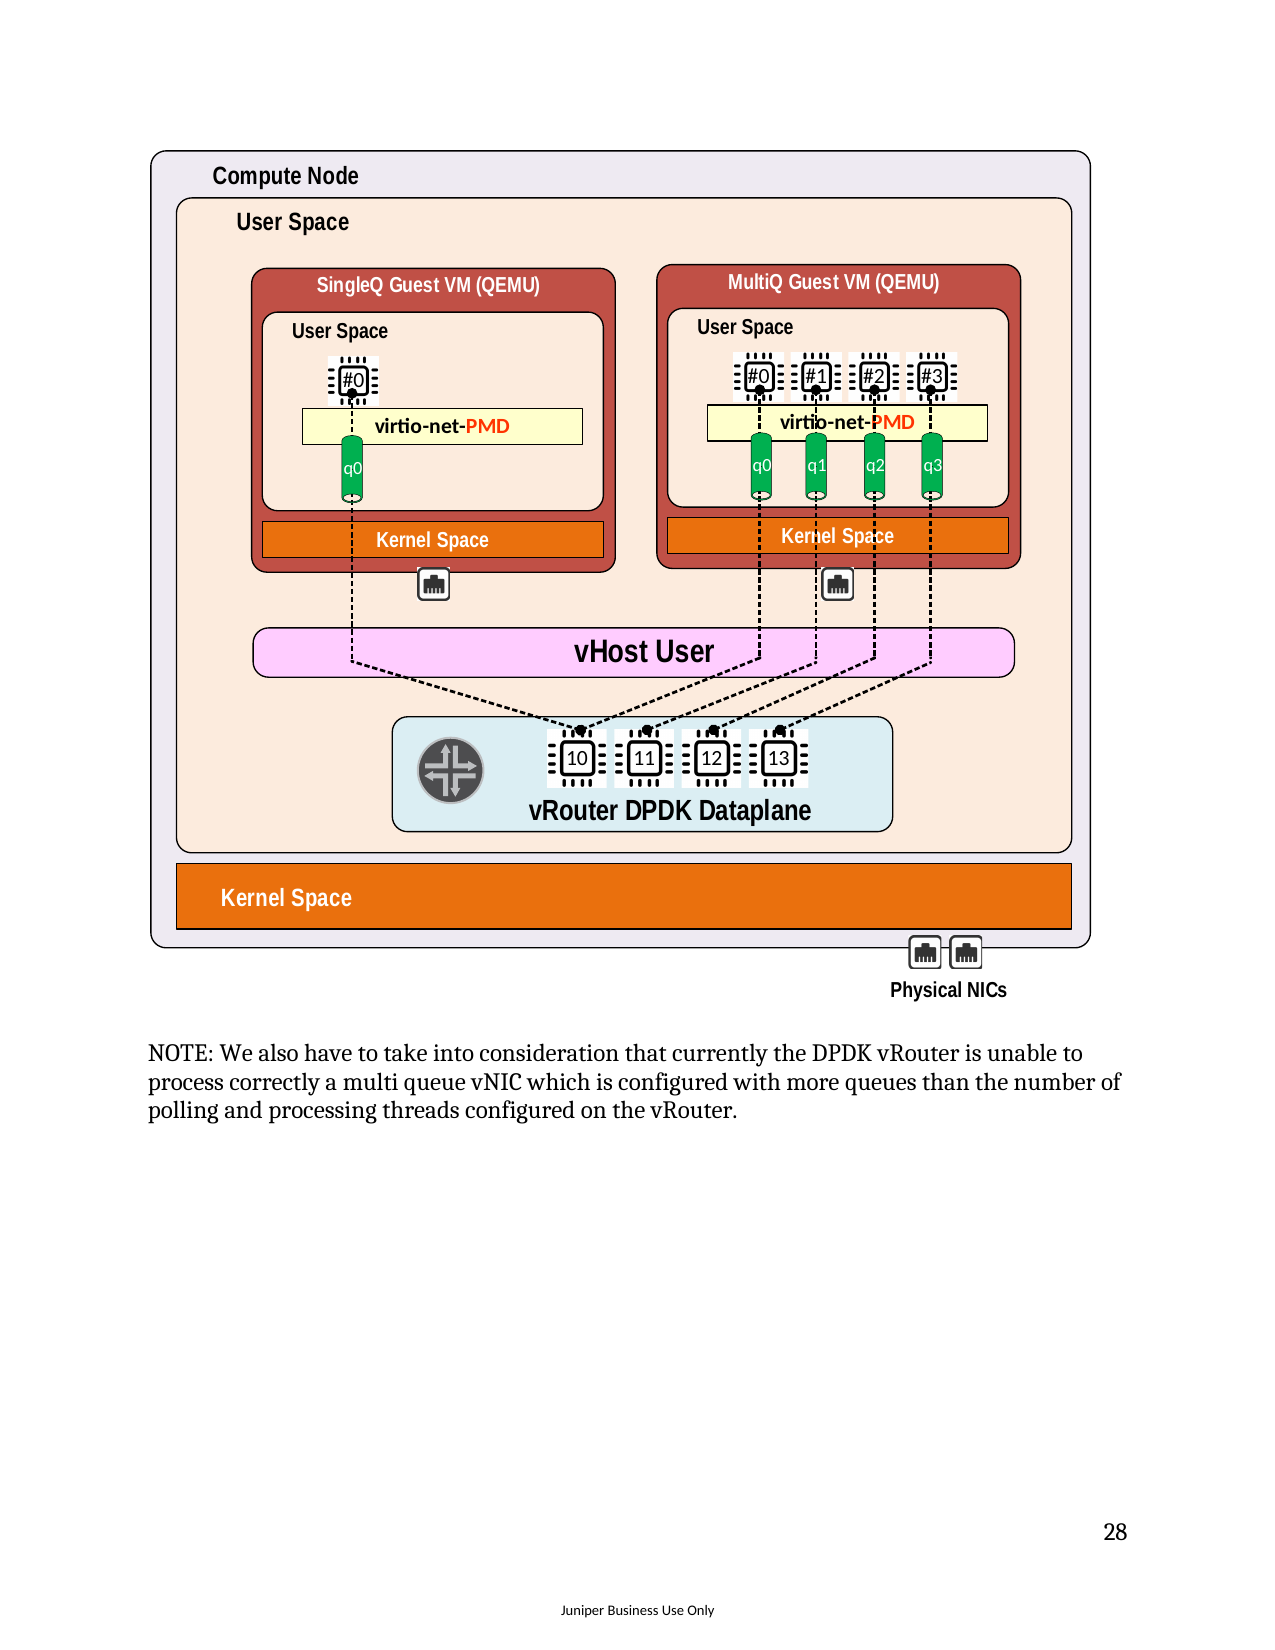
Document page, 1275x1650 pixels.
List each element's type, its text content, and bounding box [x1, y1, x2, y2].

text NOTE: We also have to take into consideration that currently the DPDK vRouter is unable to process correctly a multi queue vNIC which is configured with more queues than the number of polling and processing threads configured on the vRouter. [148, 1039, 1127, 1125]
